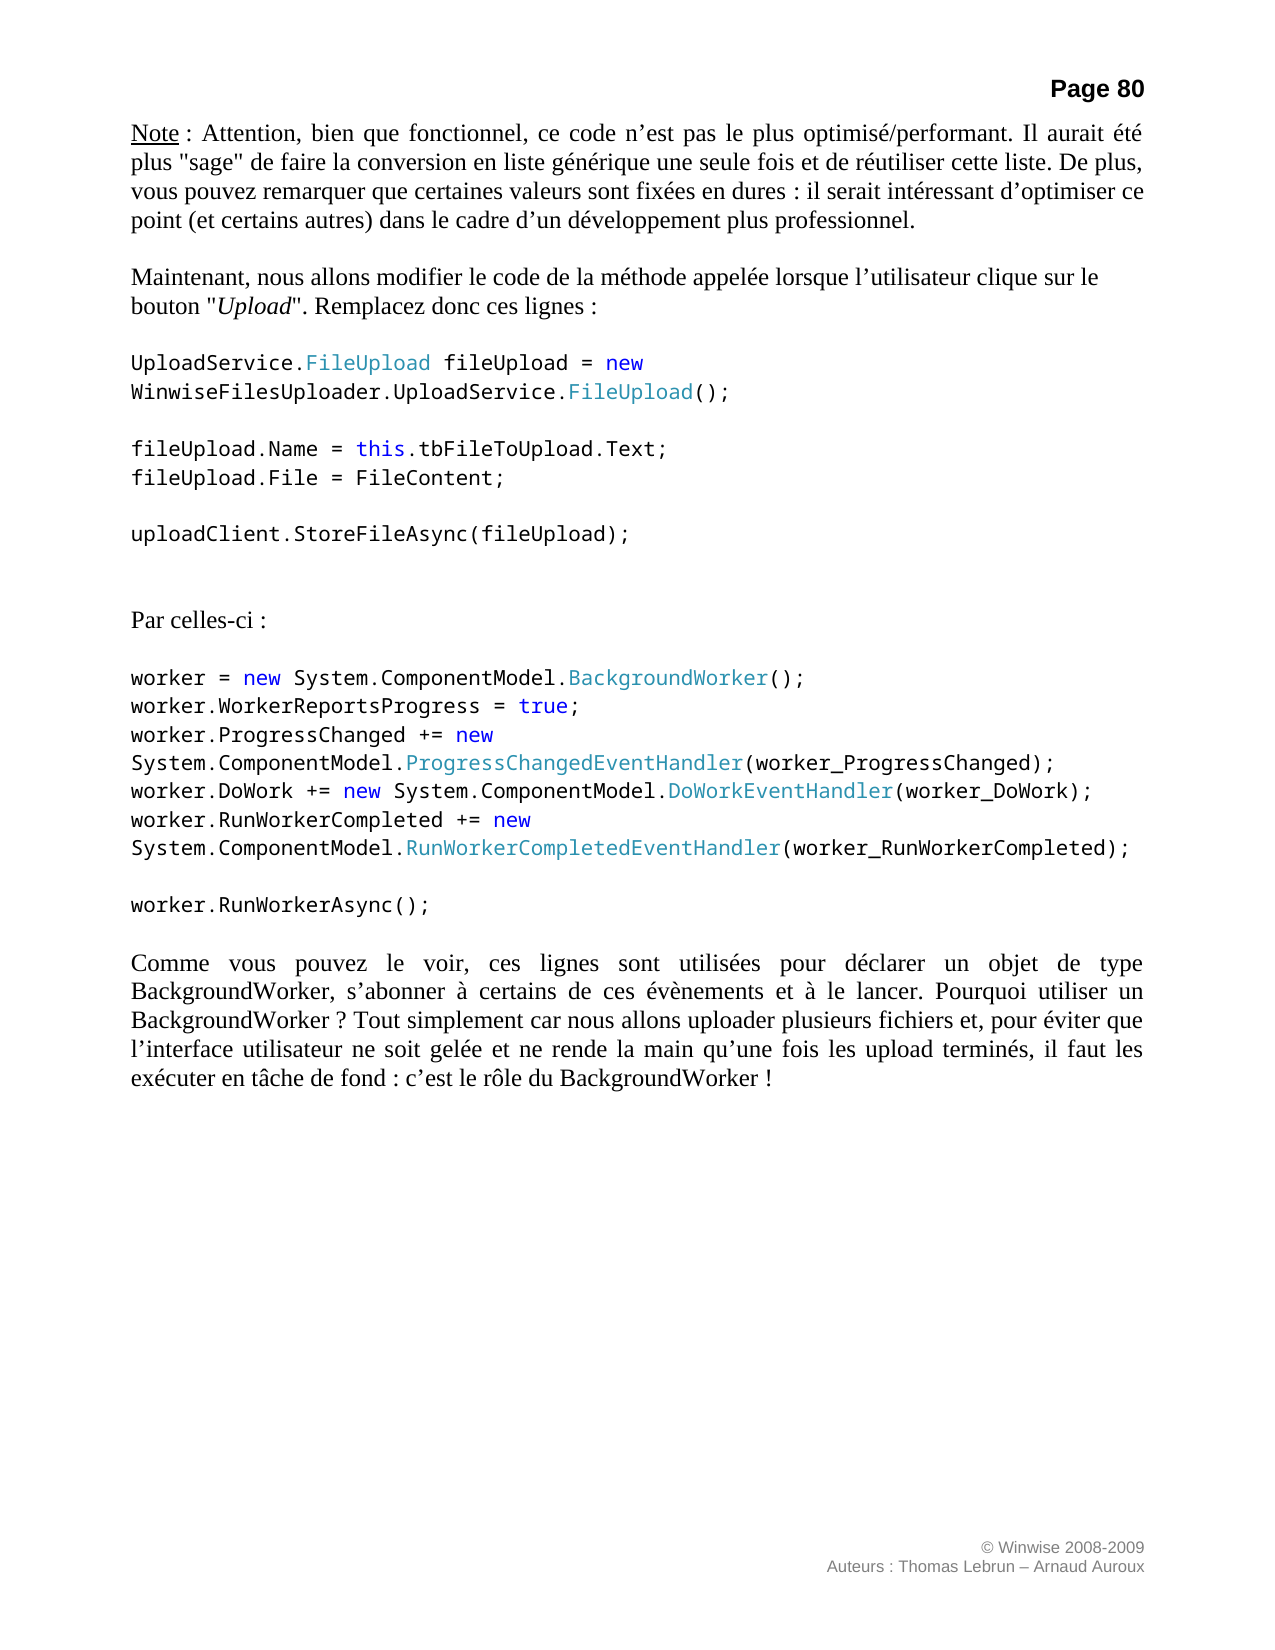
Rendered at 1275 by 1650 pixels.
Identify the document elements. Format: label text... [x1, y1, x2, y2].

text uploadClient.StoreFileAsync(fileUpload); [131, 519, 1144, 548]
text fileUpload.Name = this.tbFileToUpload.Text; [131, 434, 1144, 463]
text worker.RunWorkerAsync(); [131, 890, 1144, 919]
text worker.ProgressChanged += new System.ComponentModel.ProgressChangedEventHandler(worker_ProgressChanged); [131, 720, 1144, 777]
text worker.WorkerReportsProgress = true; [131, 691, 1144, 720]
text Comme vous pouvez le voir, ces lignes sont utilisées pour déclarer un objet de type BackgroundWorker, s’abonner à certains de ces évènements et à le lancer. Pourquoi utiliser un BackgroundWorker ? Tout simplement car nous allons uploader plusieurs fichiers et, pour éviter que l’interface utilisateur ne soit gelée et ne rende la main qu’une fois les upload terminés, il faut les exécuter en tâche de fond : c’est le rôle du BackgroundWorker ! [131, 948, 1144, 1091]
text worker = new System.ComponentModel.BackgroundWorker(); [131, 663, 1144, 691]
text Par celles-ci : [131, 605, 1144, 634]
text Maintenant, nous allons modifier le code de la méthode appelée lorsque l’utilisateur clique sur le bouton "Upload". Remplacez donc ces lignes : [131, 262, 1144, 320]
text fileUpload.File = FileContent; [131, 463, 1144, 491]
text worker.DoWork += new System.ComponentModel.DoWorkEventHandler(worker_DoWork); [131, 777, 1144, 805]
text UploadService.FileUpload fileUpload = new WinwiseFilesUploader.UploadService.FileUpload(); [131, 348, 1144, 405]
text Note : Attention, bien que fonctionnel, ce code n’est pas le plus optimisé/performant. Il aurait été plus "sage" de faire la conversion en liste générique une seule fois et de réutiliser cette liste. De plus, vous pouvez remarquer que certaines valeurs sont fixées en dures : il serait intéressant d’optimiser ce point (et certains autres) dans le cadre d’un développement plus professionnel. [131, 118, 1144, 233]
text worker.RunWorkerCompleted += new System.ComponentModel.RunWorkerCompletedEventHandler(worker_RunWorkerCompleted); [131, 805, 1144, 862]
